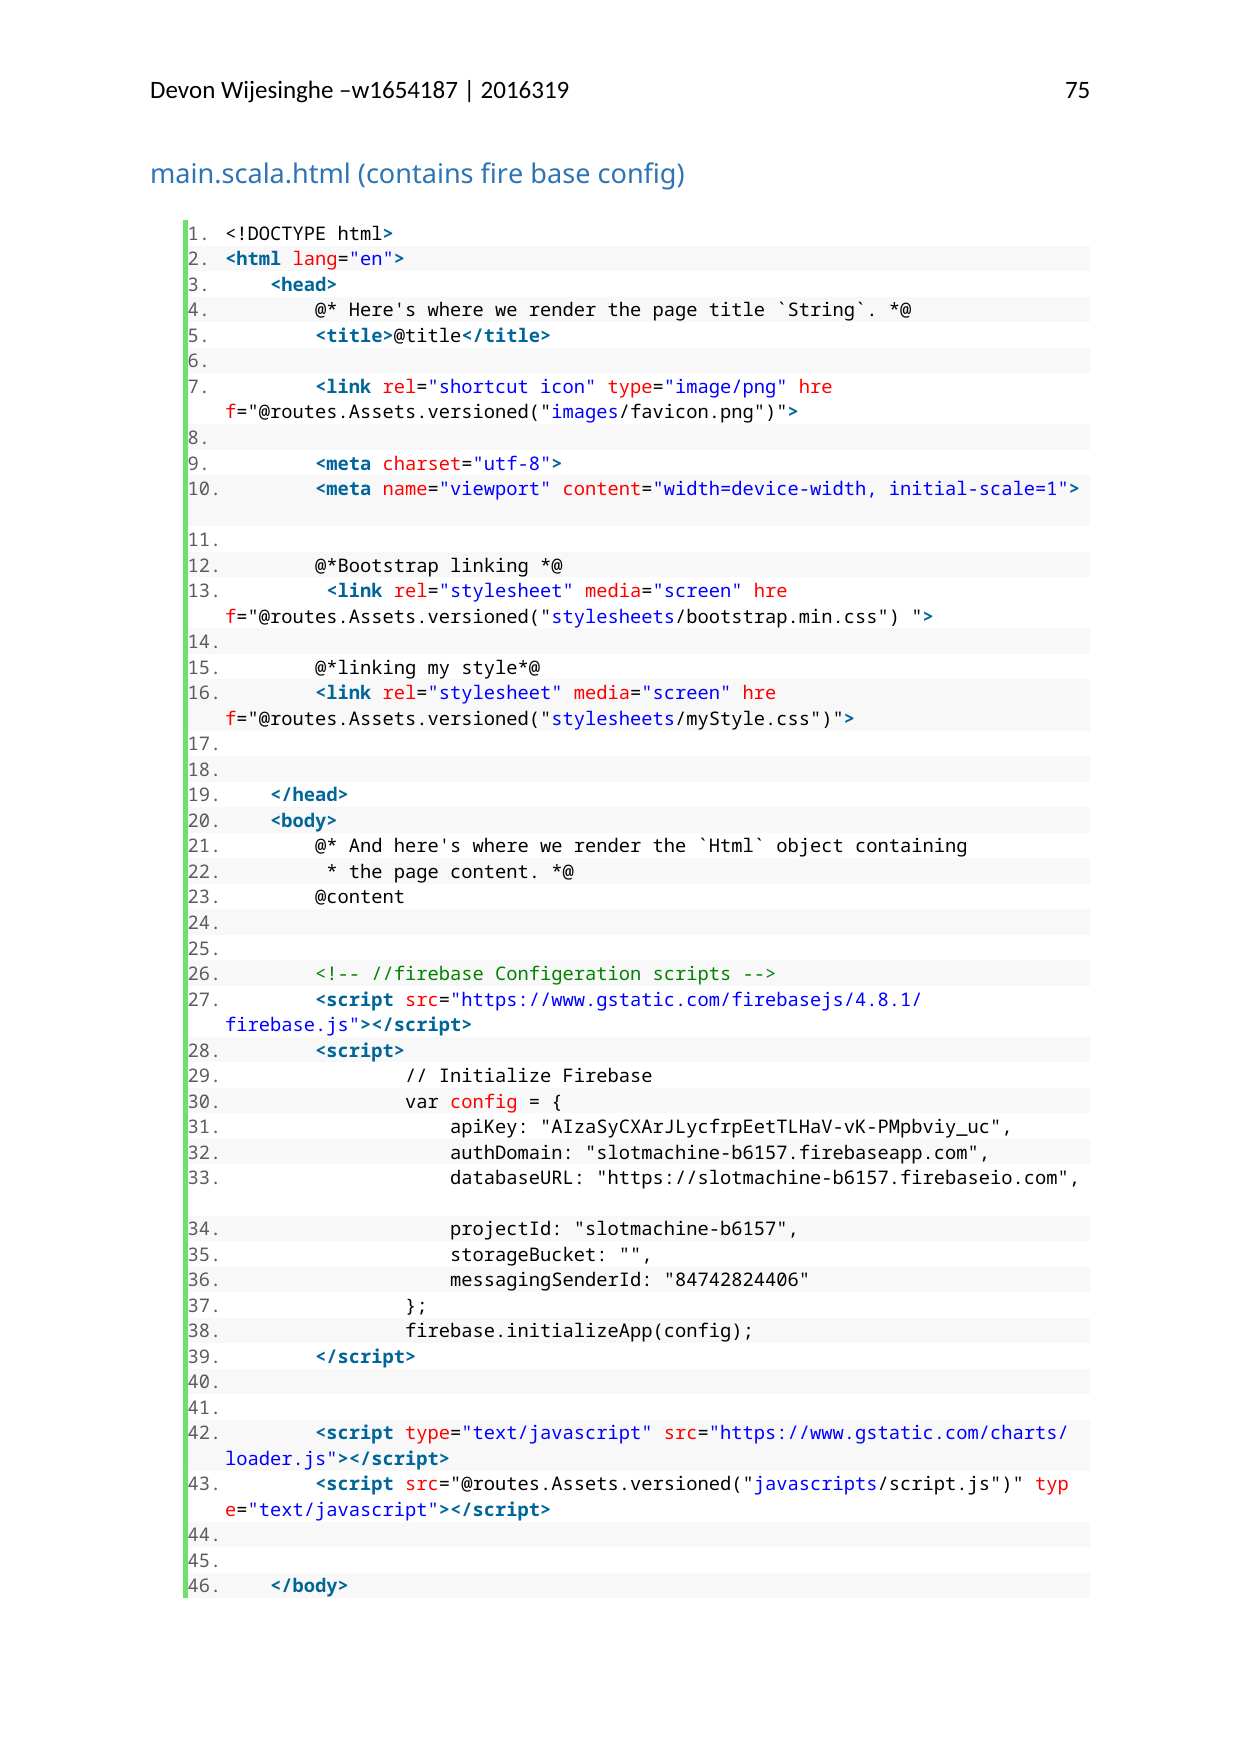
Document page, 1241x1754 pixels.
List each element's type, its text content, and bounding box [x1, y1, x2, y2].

list <head> [188, 271, 1090, 297]
list // Initialize Firebase [188, 1062, 1090, 1088]
list authDomain: "slotmachine-b6157.firebaseapp.com", [188, 1139, 1090, 1164]
list <meta name="viewport" content="width=device-width, initial-scale=1"> [188, 475, 1090, 526]
list messagingSenderId: "84742824406" [188, 1267, 1090, 1292]
list apiKey: "AIzaSyCXArJLycfrpEetTLHaV-vK-PMpbviy_uc", [188, 1113, 1090, 1139]
list <title>@title</title> [188, 322, 1090, 348]
list <script src="https://www.gstatic.com/firebasejs/4.8.1/firebase.js"></script> [188, 986, 1090, 1037]
list <script src="@routes.Assets.versioned("javascripts/script.js")" type="text/javascript"></script> [188, 1471, 1090, 1522]
list storageBucket: "", [188, 1241, 1090, 1267]
list @content [188, 884, 1090, 909]
list <script type="text/javascript" src="https://www.gstatic.com/charts/loader.js"></script> [188, 1420, 1090, 1471]
list <script> [188, 1037, 1090, 1062]
list <body> [188, 807, 1090, 833]
subtitle main.scala.html (contains fire base config) [150, 154, 1090, 191]
list var config = { [188, 1088, 1090, 1113]
list </head> [188, 782, 1090, 807]
list <link rel="stylesheet" media="screen" href="@routes.Assets.versioned("stylesheets/myStyle.css")"> [188, 679, 1090, 731]
list projectId: "slotmachine-b6157", [188, 1216, 1090, 1241]
list }; [188, 1292, 1090, 1318]
list @* Here's where we render the page title `String`. *@ [188, 297, 1090, 322]
list * the page content. *@ [188, 858, 1090, 884]
list databaseURL: "https://slotmachine-b6157.firebaseio.com", [188, 1164, 1090, 1216]
list @*linking my style*@ [188, 654, 1090, 679]
list </script> [188, 1343, 1090, 1369]
list <link rel="shortcut icon" type="image/png" href="@routes.Assets.versioned("images/favicon.png")"> [188, 373, 1090, 424]
list <link rel="stylesheet" media="screen" href="@routes.Assets.versioned("stylesheets/bootstrap.min.css") "> [188, 577, 1090, 628]
list <html lang="en"> [188, 246, 1090, 271]
list <!-- //firebase Configeration scripts --> [188, 960, 1090, 986]
list <meta charset="utf-8"> [188, 450, 1090, 475]
list firebase.initializeApp(config); [188, 1318, 1090, 1343]
list @*Bootstrap linking *@ [188, 552, 1090, 577]
list <!DOCTYPE html> [188, 220, 1090, 246]
list @* And here's where we render the `Html` object containing [188, 833, 1090, 858]
list </body> [188, 1573, 1090, 1598]
